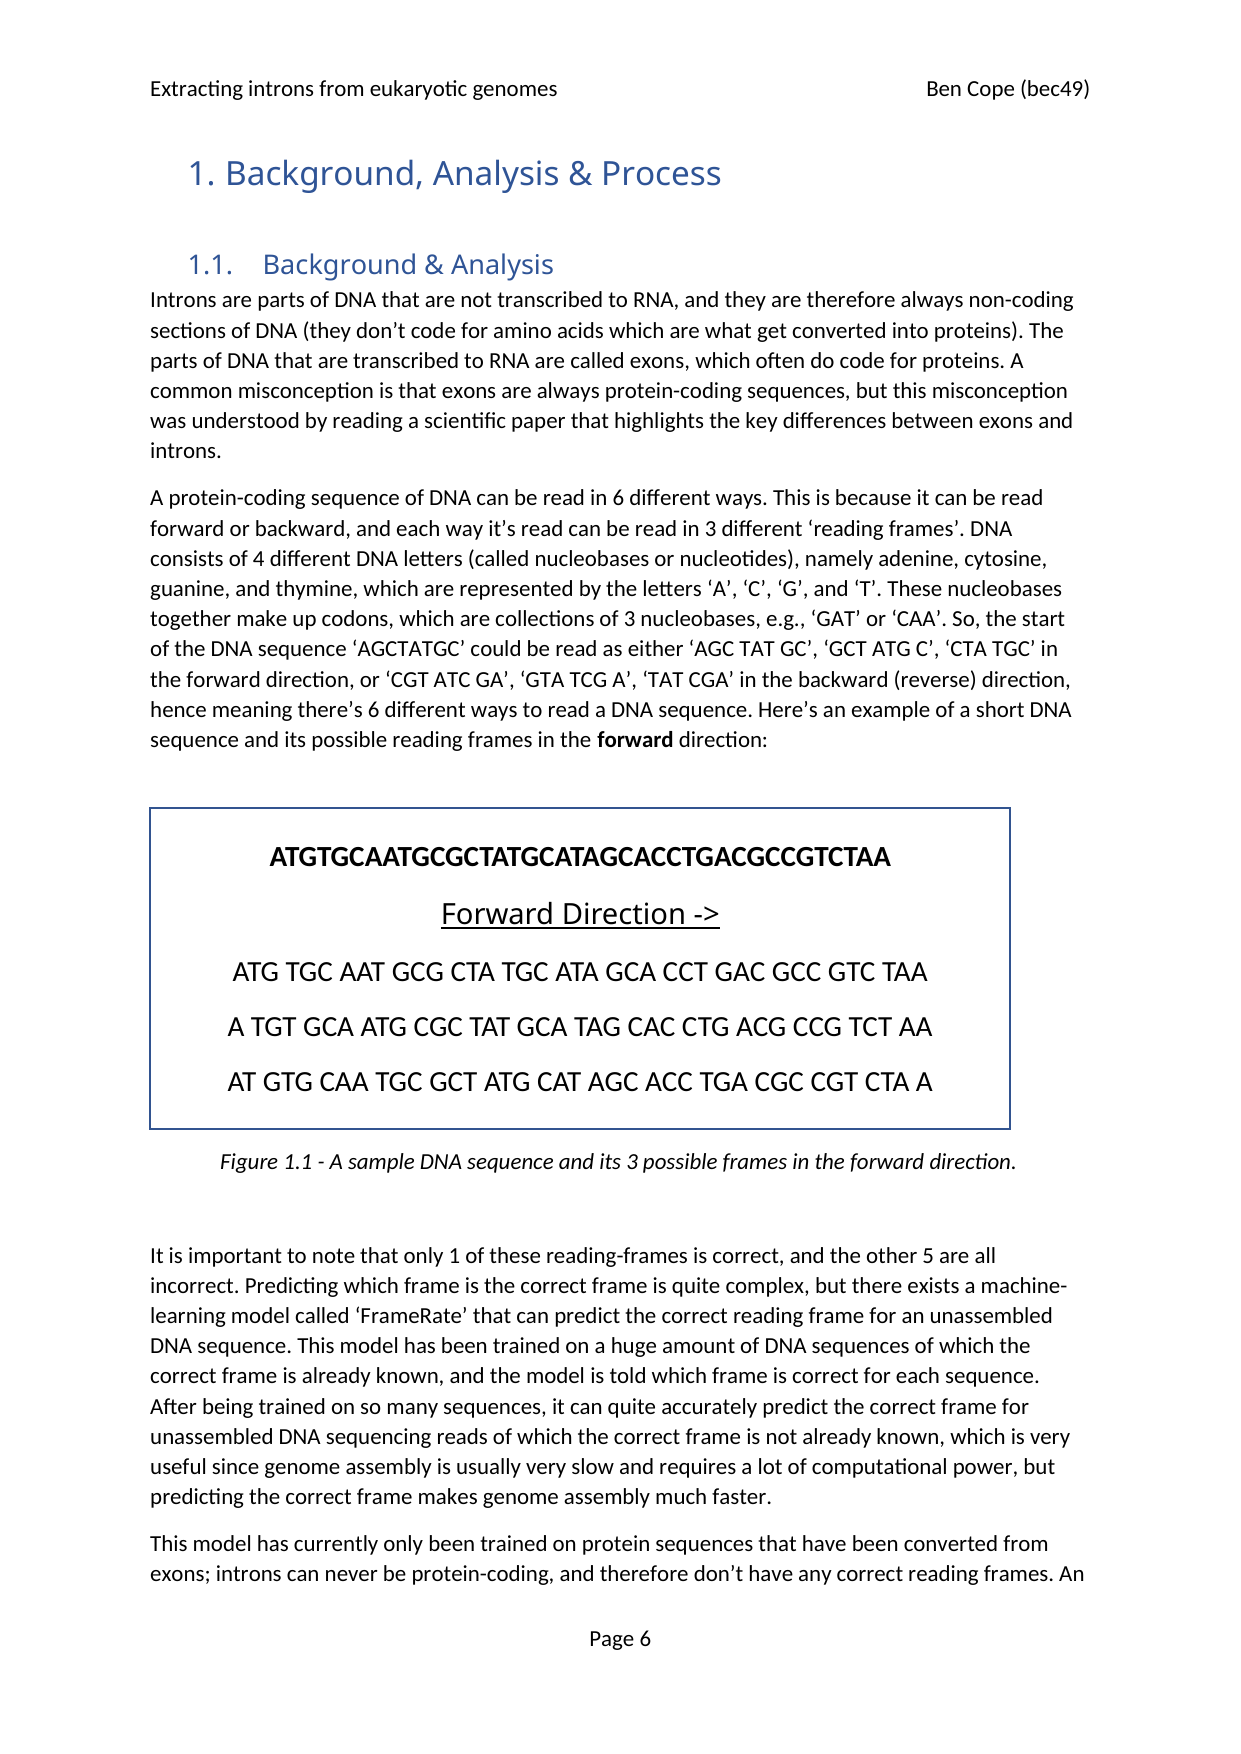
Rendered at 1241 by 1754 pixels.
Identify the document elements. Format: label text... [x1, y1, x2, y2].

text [150, 1529, 1090, 1588]
text It is important to note that only 1 of these reading-frames is correct, and the other 5 are all incorrect. Predicting which frame is the correct frame is quite complex, but there exists a machine-learning model called ‘FrameRate’ that can predict the correct reading frame for an unassembled DNA sequence. This model has been trained on a huge amount of DNA sequences of which the correct frame is already known, and the model is told which frame is correct for each sequence. After being trained on so many sequences, it can quite accurately predict the correct frame for unassembled DNA sequencing reads of which the correct frame is not already known, which is very useful since genome assembly is usually very slow and requires a lot of computational power, but predicting the correct frame makes genome assembly much faster. [150, 1241, 1090, 1511]
text Introns are parts of DNA that are not transcribed to RNA, and they are therefore always non-coding sections of DNA (they don’t code for amino acids which are what get converted into proteins). The parts of DNA that are transcribed to RNA are called exons, which often do code for proteins. A common misconception is that exons are always protein-coding sequences, but this misconception was understood by reading a scientific paper that highlights the key differences between exons and introns. [150, 286, 1090, 465]
text Figure 1.1 - A sample DNA sequence and its 3 possible frames in the forward direction. [150, 1147, 1090, 1175]
subtitle Background, Analysis & Process [187, 150, 1090, 195]
text A protein-coding sequence of DNA can be read in 6 different ways. This is because it can be read forward or backward, and each way it’s read can be read in 3 different ‘reading frames’. DNA consists of 4 different DNA letters (called nucleobases or nucleotides), namely adenine, cytosine, guanine, and thymine, which are represented by the letters ‘A’, ‘C’, ‘G’, and ‘T’. These nucleobases together make up codons, which are collections of 3 nucleobases, e.g., ‘GAT’ or ‘CAA’. So, the start of the DNA sequence ‘AGCTATGC’ could be read as either ‘AGC TAT GC’, ‘GCT ATG C’, ‘CTA TGC’ in the forward direction, or ‘CGT ATC GA’, ‘GTA TCG A’, ‘TAT CGA’ in the backward (reverse) direction, hence meaning there’s 6 different ways to read a DNA sequence. Here’s an example of a short DNA sequence and its possible reading frames in the forward direction: [150, 483, 1090, 753]
subtitle Background & Analysis [187, 246, 1090, 283]
